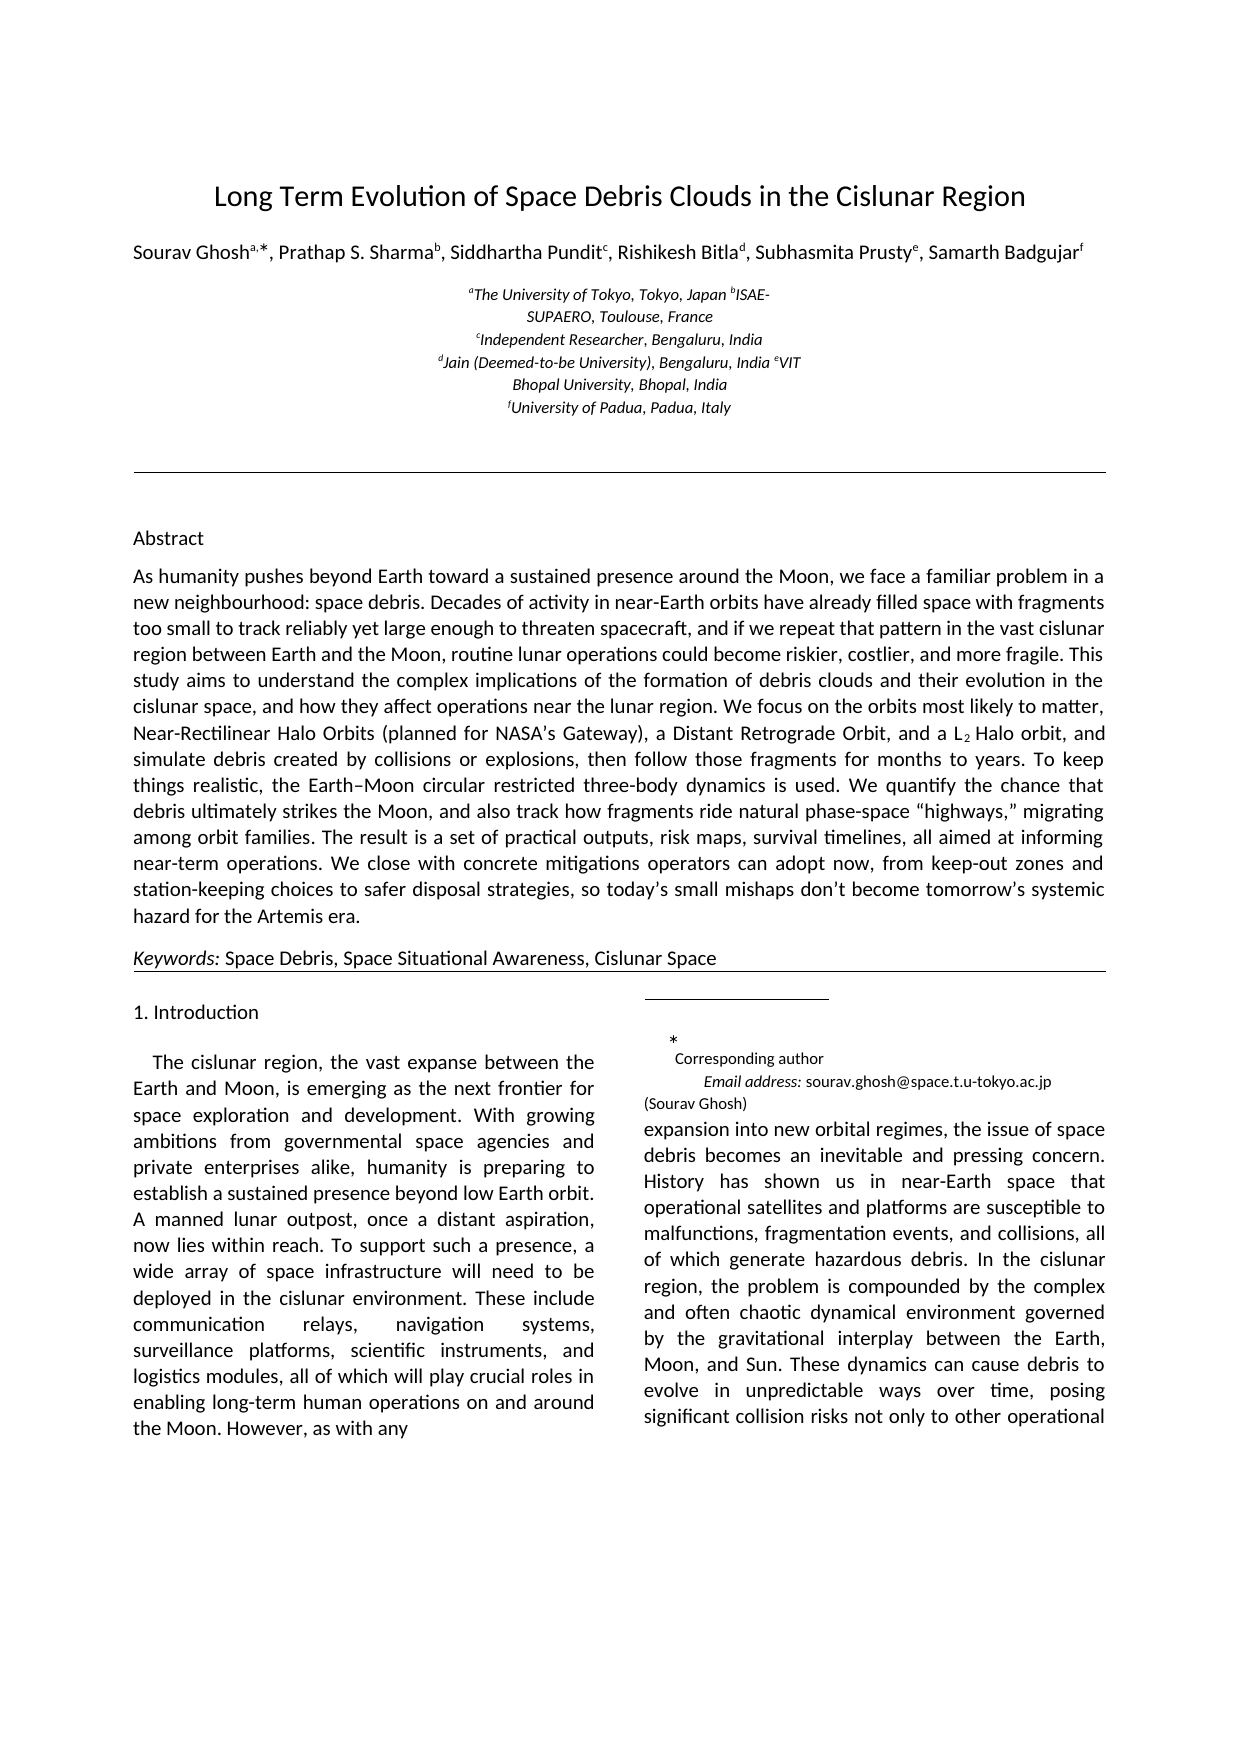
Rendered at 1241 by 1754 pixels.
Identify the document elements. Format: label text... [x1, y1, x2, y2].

text As humanity pushes beyond Earth toward a sustained presence around the Moon, we face a familiar problem in a new neighbourhood: space debris. Decades of activity in near-Earth orbits have already filled space with fragments too small to track reliably yet large enough to threaten spacecraft, and if we repeat that pattern in the vast cislunar region between Earth and the Moon, routine lunar operations could become riskier, costlier, and more fragile. This study aims to understand the complex implications of the formation of debris clouds and their evolution in the cislunar space, and how they affect operations near the lunar region. We focus on the orbits most likely to matter, Near-Rectilinear Halo Orbits (planned for NASA’s Gateway), a Distant Retrograde Orbit, and a L2 Halo orbit, and simulate debris created by collisions or explosions, then follow those fragments for months to years. To keep things realistic, the Earth–Moon circular restricted three-body dynamics is used. We quantify the chance that debris ultimately strikes the Moon, and also track how fragments ride natural phase-space “highways,” migrating among orbit families. The result is a set of practical outputs, risk maps, survival timelines, all aimed at informing near-term operations. We close with concrete mitigations operators can adopt now, from keep-out zones and station-keeping choices to safer disposal strategies, so today’s small mishaps don’t become tomorrow’s systemic hazard for the Artemis era. [133, 563, 1106, 928]
text Corresponding author [675, 1048, 1106, 1068]
subtitle Abstract [133, 526, 1106, 551]
text aThe University of Tokyo, Tokyo, Japan bISAE-SUPAERO, Toulouse, France [434, 284, 806, 327]
text ∗ [668, 1032, 1106, 1047]
text Long Term Evolution of Space Debris Clouds in the Cislunar Region [134, 177, 1106, 214]
subtitle 1. Introduction [133, 999, 595, 1025]
text dJain (Deemed-to-be University), Bengaluru, India eVIT Bhopal University, Bhopal, India [434, 352, 806, 395]
text (Sourav Ghosh) [643, 1093, 1106, 1113]
text fUniversity of Padua, Padua, Italy [434, 398, 806, 418]
text The cislunar region, the vast expanse between the Earth and Moon, is emerging as the next frontier for space exploration and development. With growing ambitions from governmental space agencies and private enterprises alike, humanity is preparing to establish a sustained presence beyond low Earth orbit. A manned lunar outpost, once a distant aspiration, now lies within reach. To support such a presence, a wide array of space infrastructure will need to be deployed in the cislunar environment. These include communication relays, navigation systems, surveillance platforms, scientific instruments, and logistics modules, all of which will play crucial roles in enabling long-term human operations on and around the Moon. However, as with any [133, 1049, 595, 1441]
text Email address: sourav.ghosh@space.t.u-tokyo.ac.jp [649, 1071, 1106, 1091]
text cIndependent Researcher, Bengaluru, India [434, 329, 806, 350]
text Sourav Ghosha,∗, Prathap S. Sharmab, Siddhartha Punditc, Rishikesh Bitlad, Subhasmita Prustye, Samarth Badgujarf [133, 239, 1106, 265]
text Keywords: Space Debris, Space Situational Awareness, Cislunar Space [133, 945, 1106, 971]
